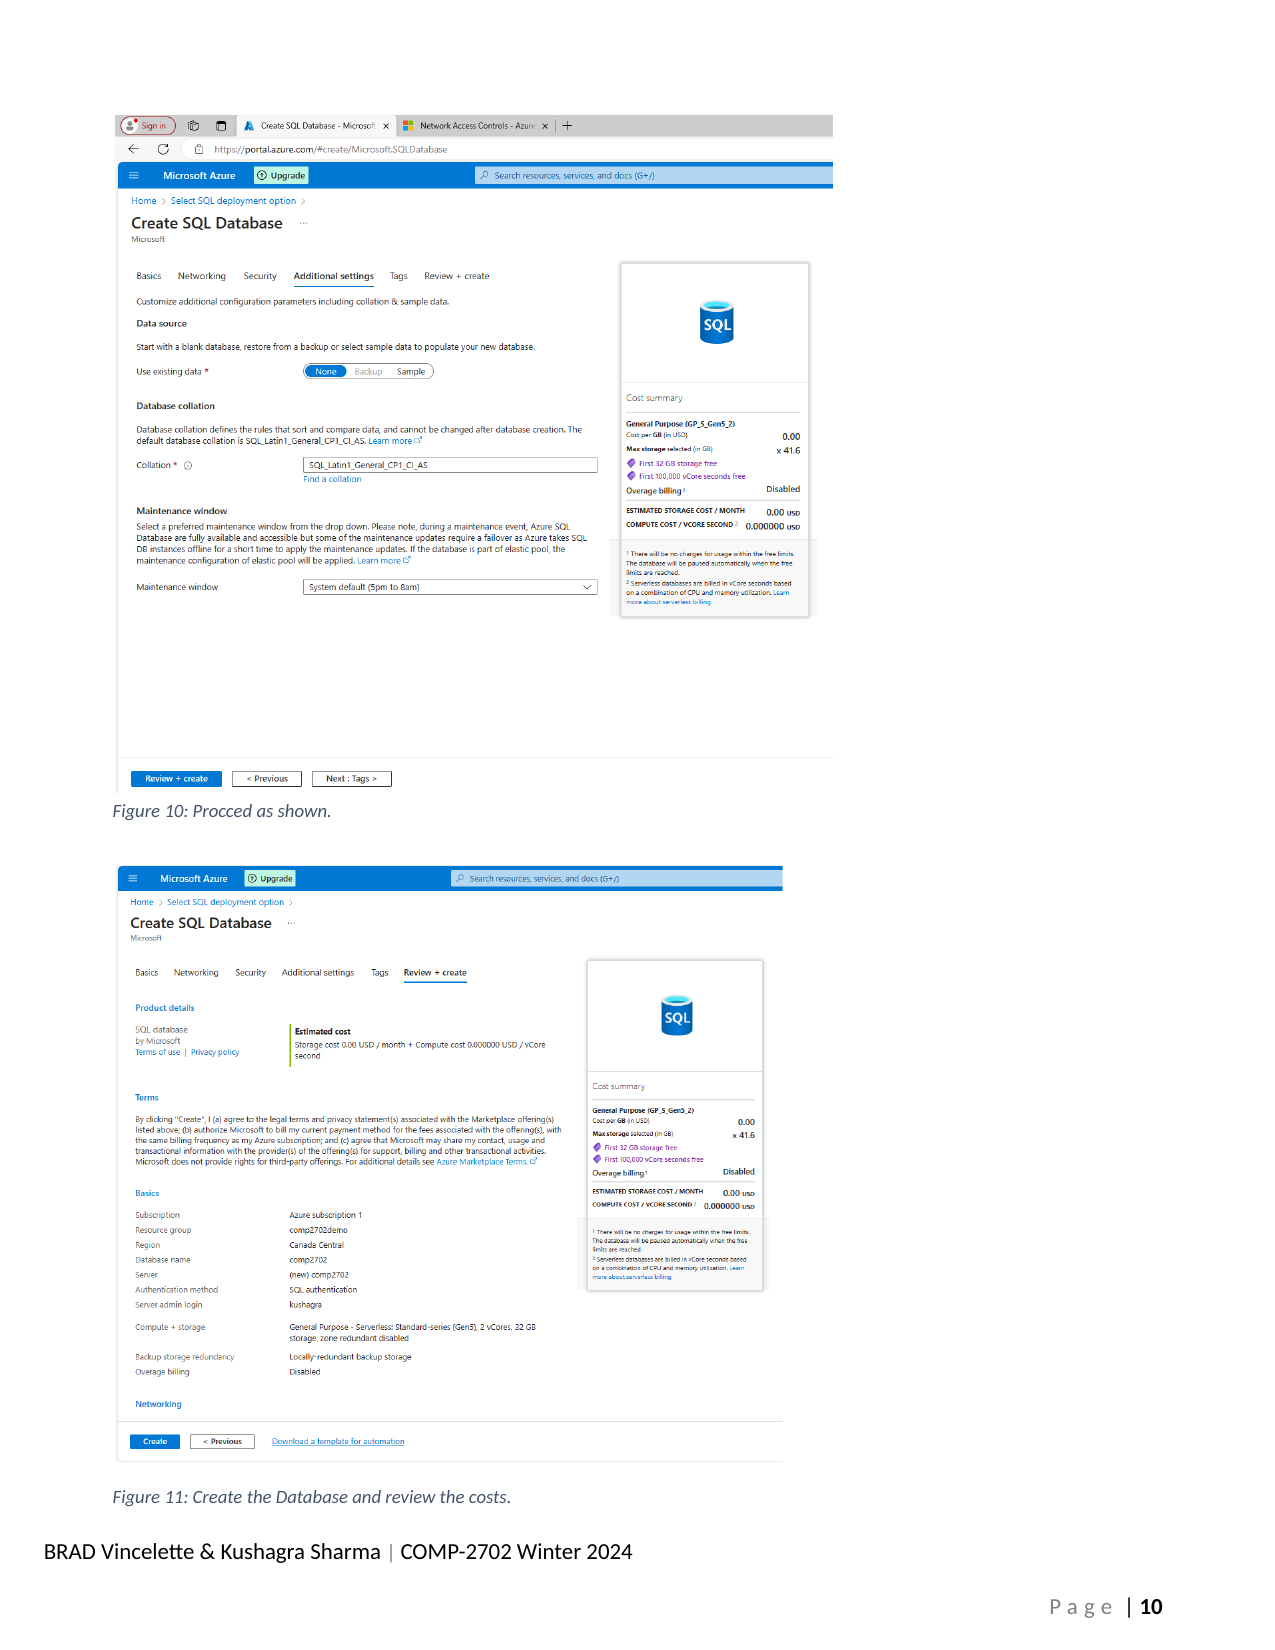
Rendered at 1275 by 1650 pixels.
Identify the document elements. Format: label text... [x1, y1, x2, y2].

picture [115, 865, 783, 1462]
text Figure 11: Create the Database and review the costs. [112, 1485, 1162, 1508]
picture [115, 115, 833, 793]
